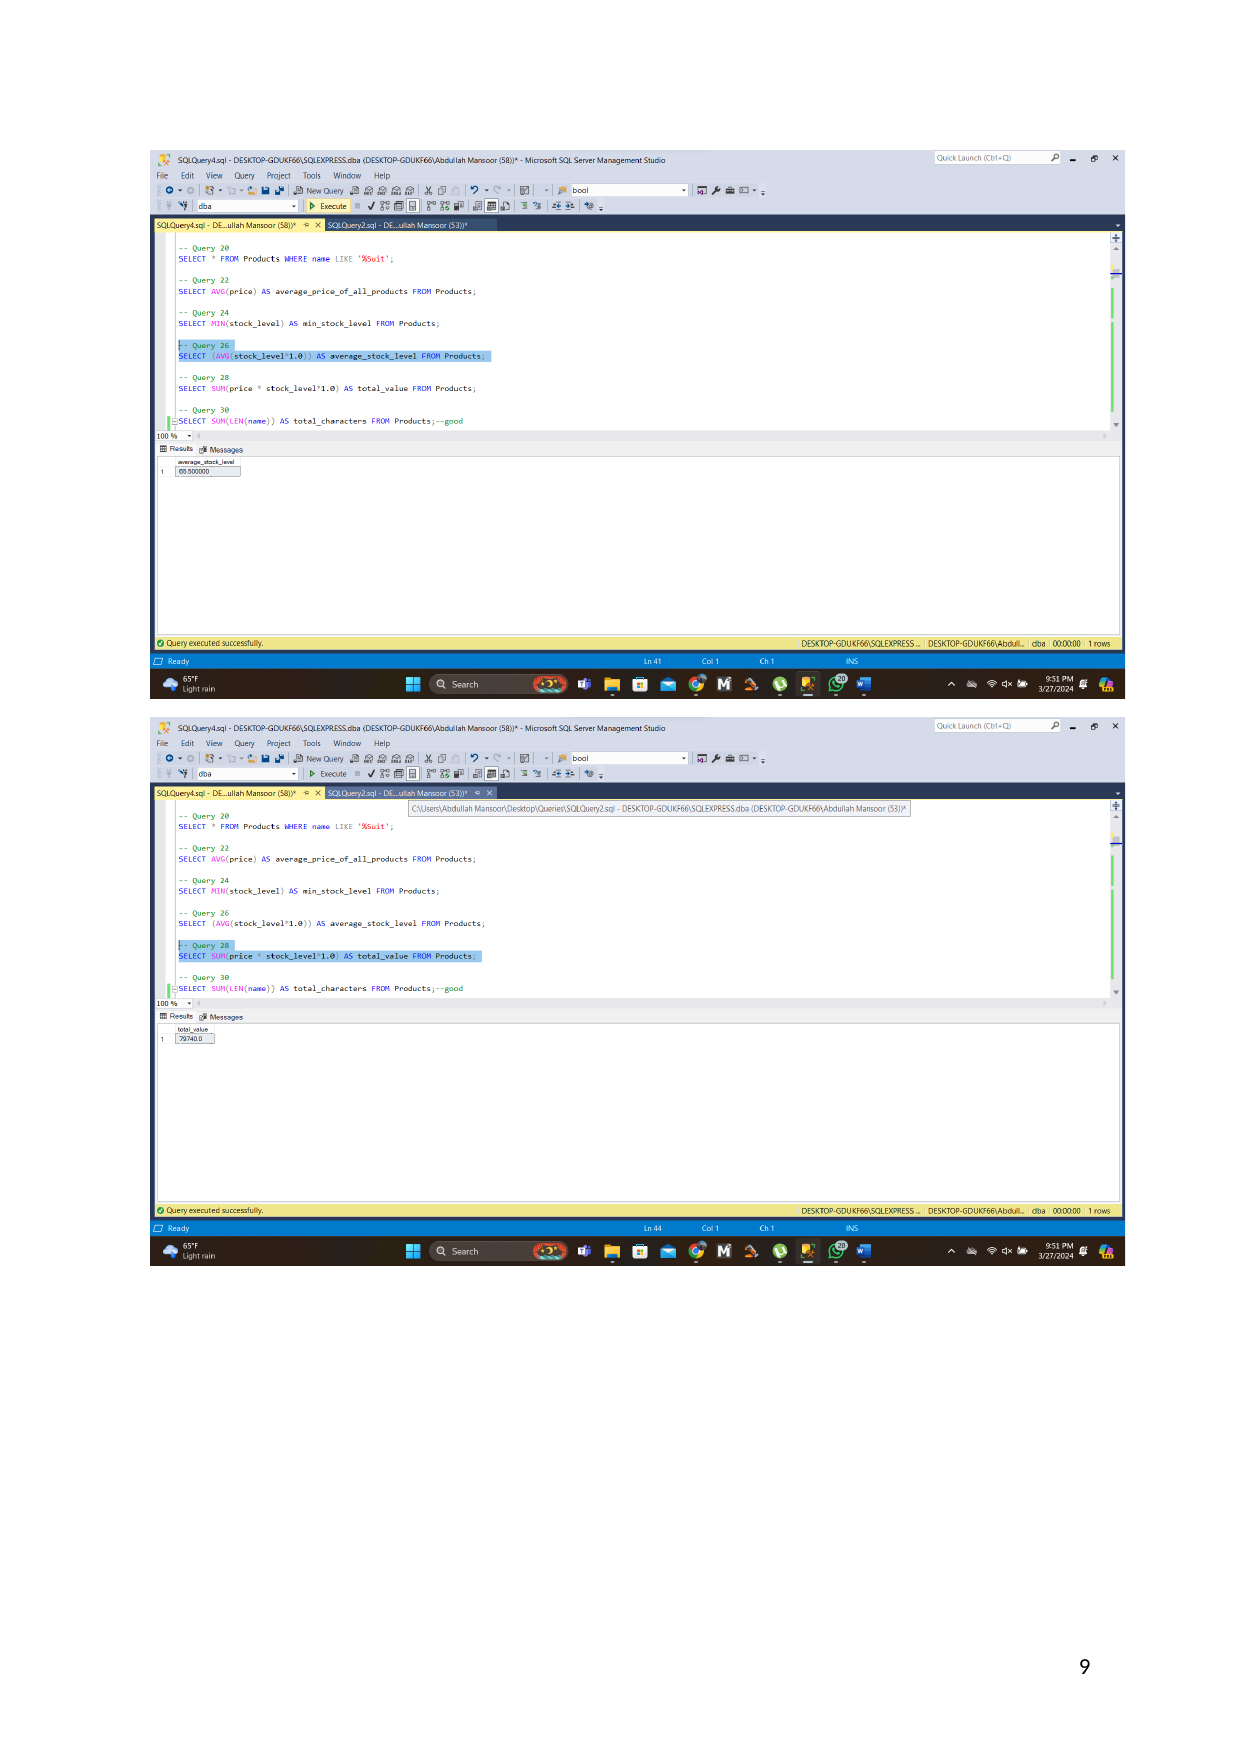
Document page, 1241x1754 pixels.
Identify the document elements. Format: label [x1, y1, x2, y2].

picture [150, 150, 1125, 699]
picture [150, 717, 1125, 1266]
